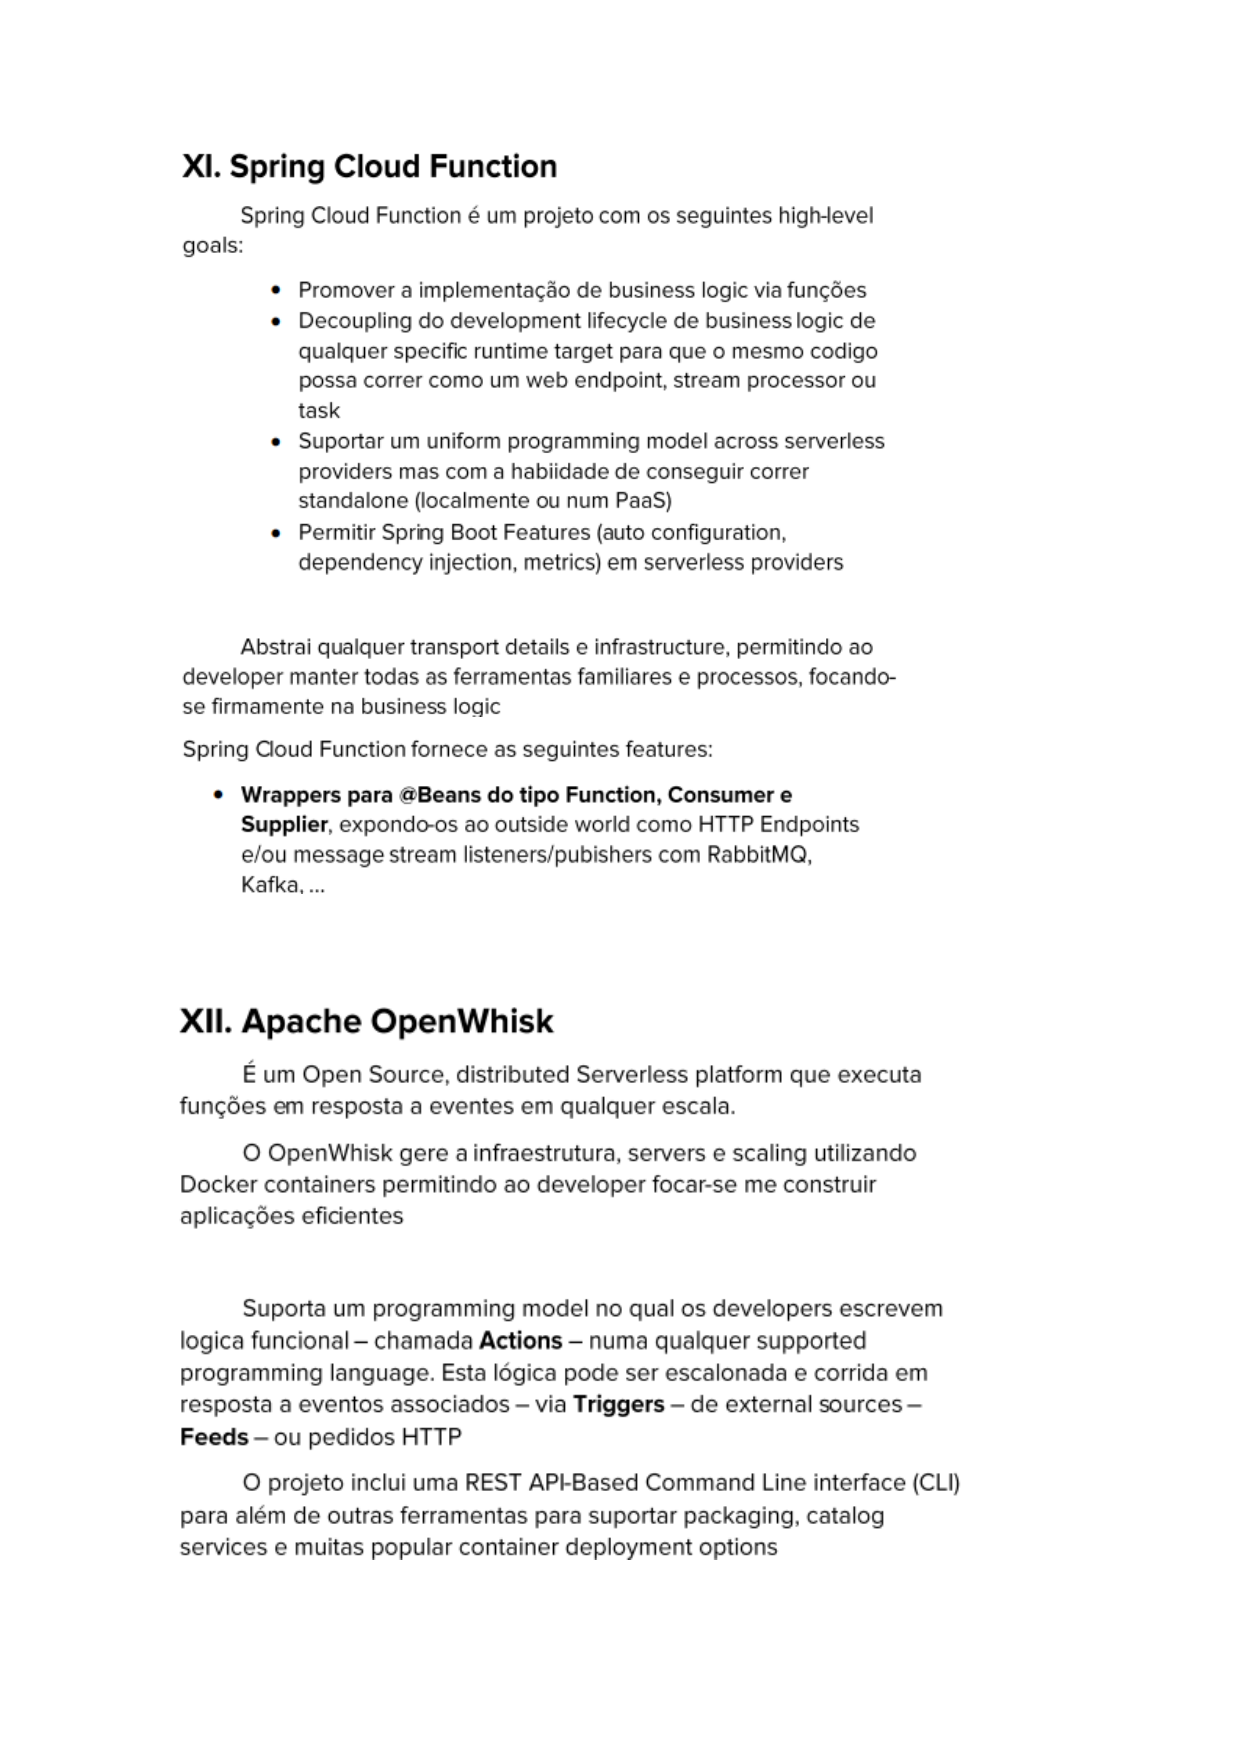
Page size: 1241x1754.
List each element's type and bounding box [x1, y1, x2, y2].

picture [177, 736, 861, 894]
picture [177, 1006, 965, 1560]
picture [177, 147, 899, 717]
